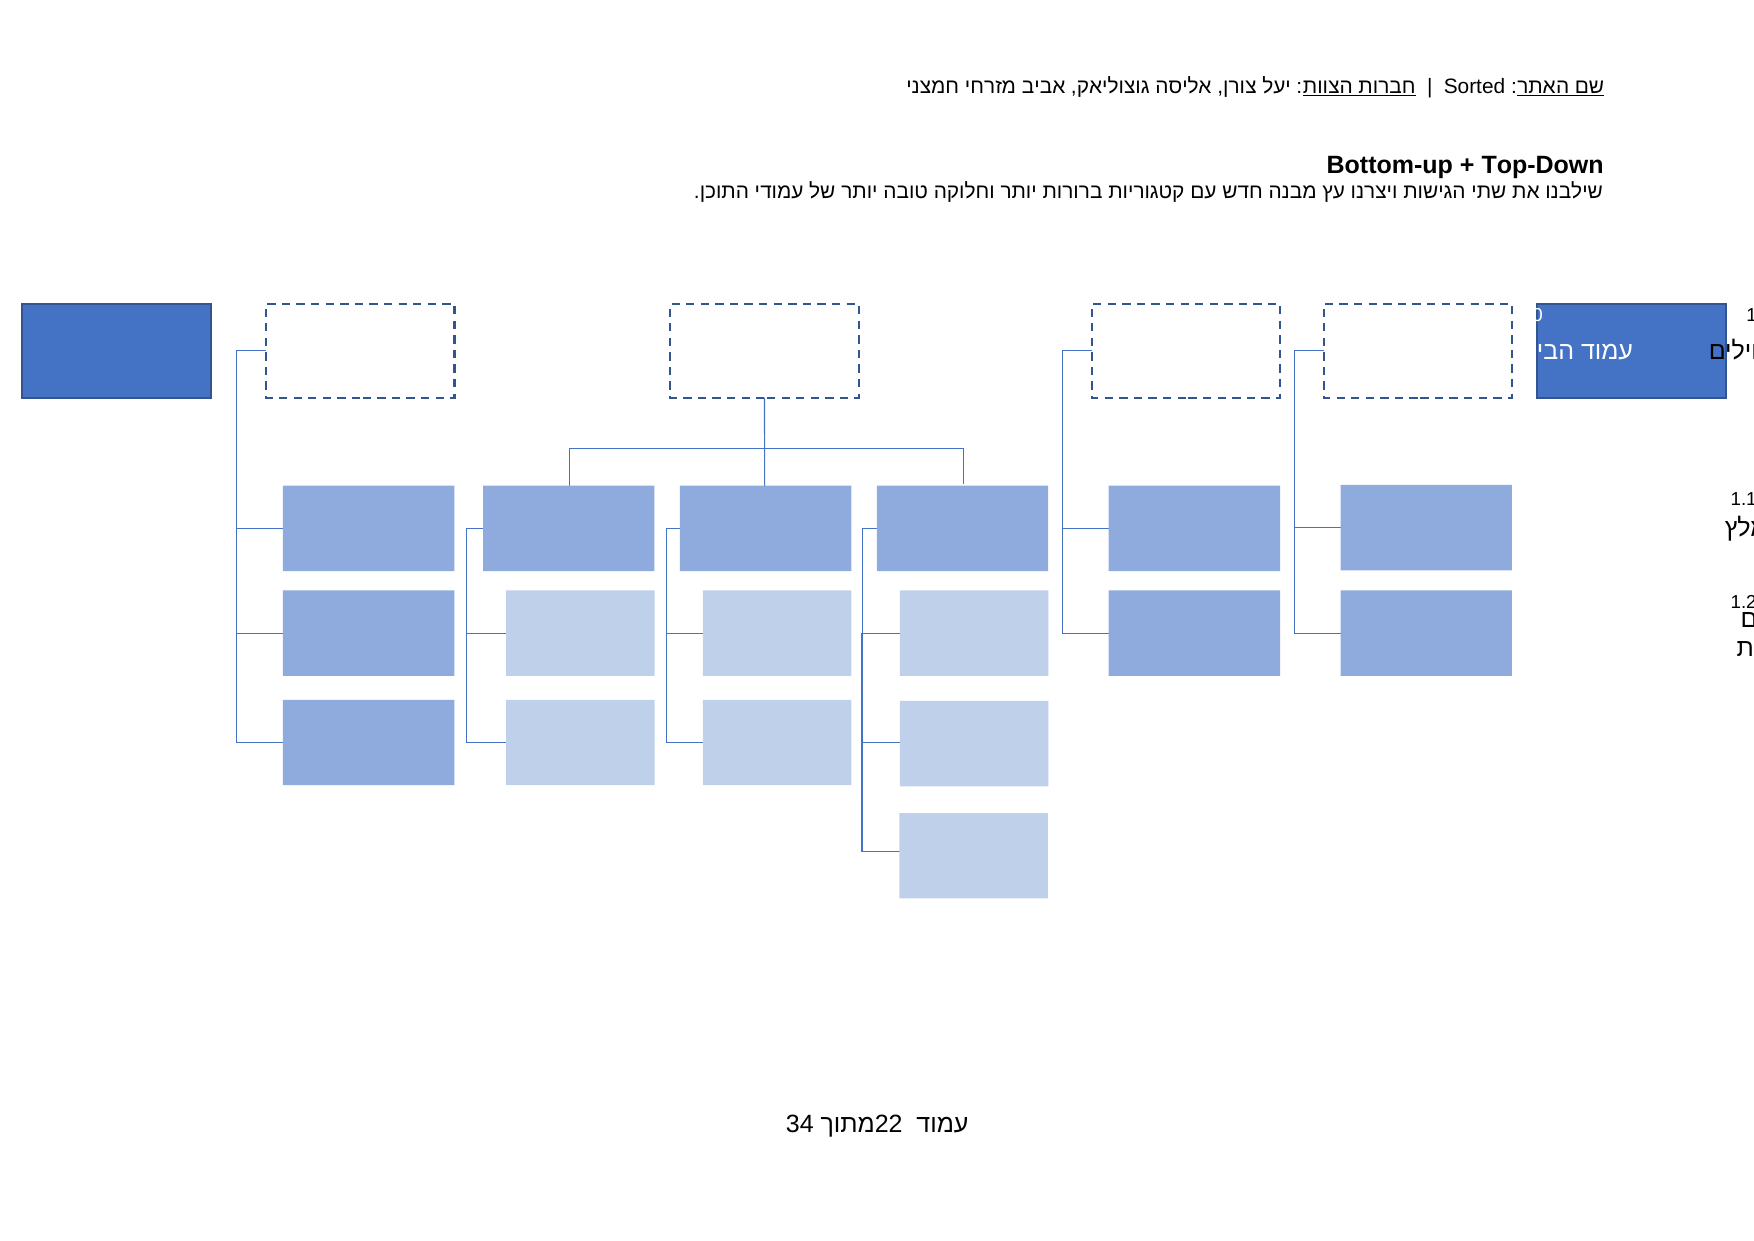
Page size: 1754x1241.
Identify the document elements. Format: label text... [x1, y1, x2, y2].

text שילבנו את שתי הגישות ויצרנו עץ מבנה חדש עם קטגוריות ברורות יותר וחלוקה טובה יותר של עמודי התוכן. [150, 179, 1604, 203]
text Bottom-up + Top-Down [150, 150, 1604, 179]
